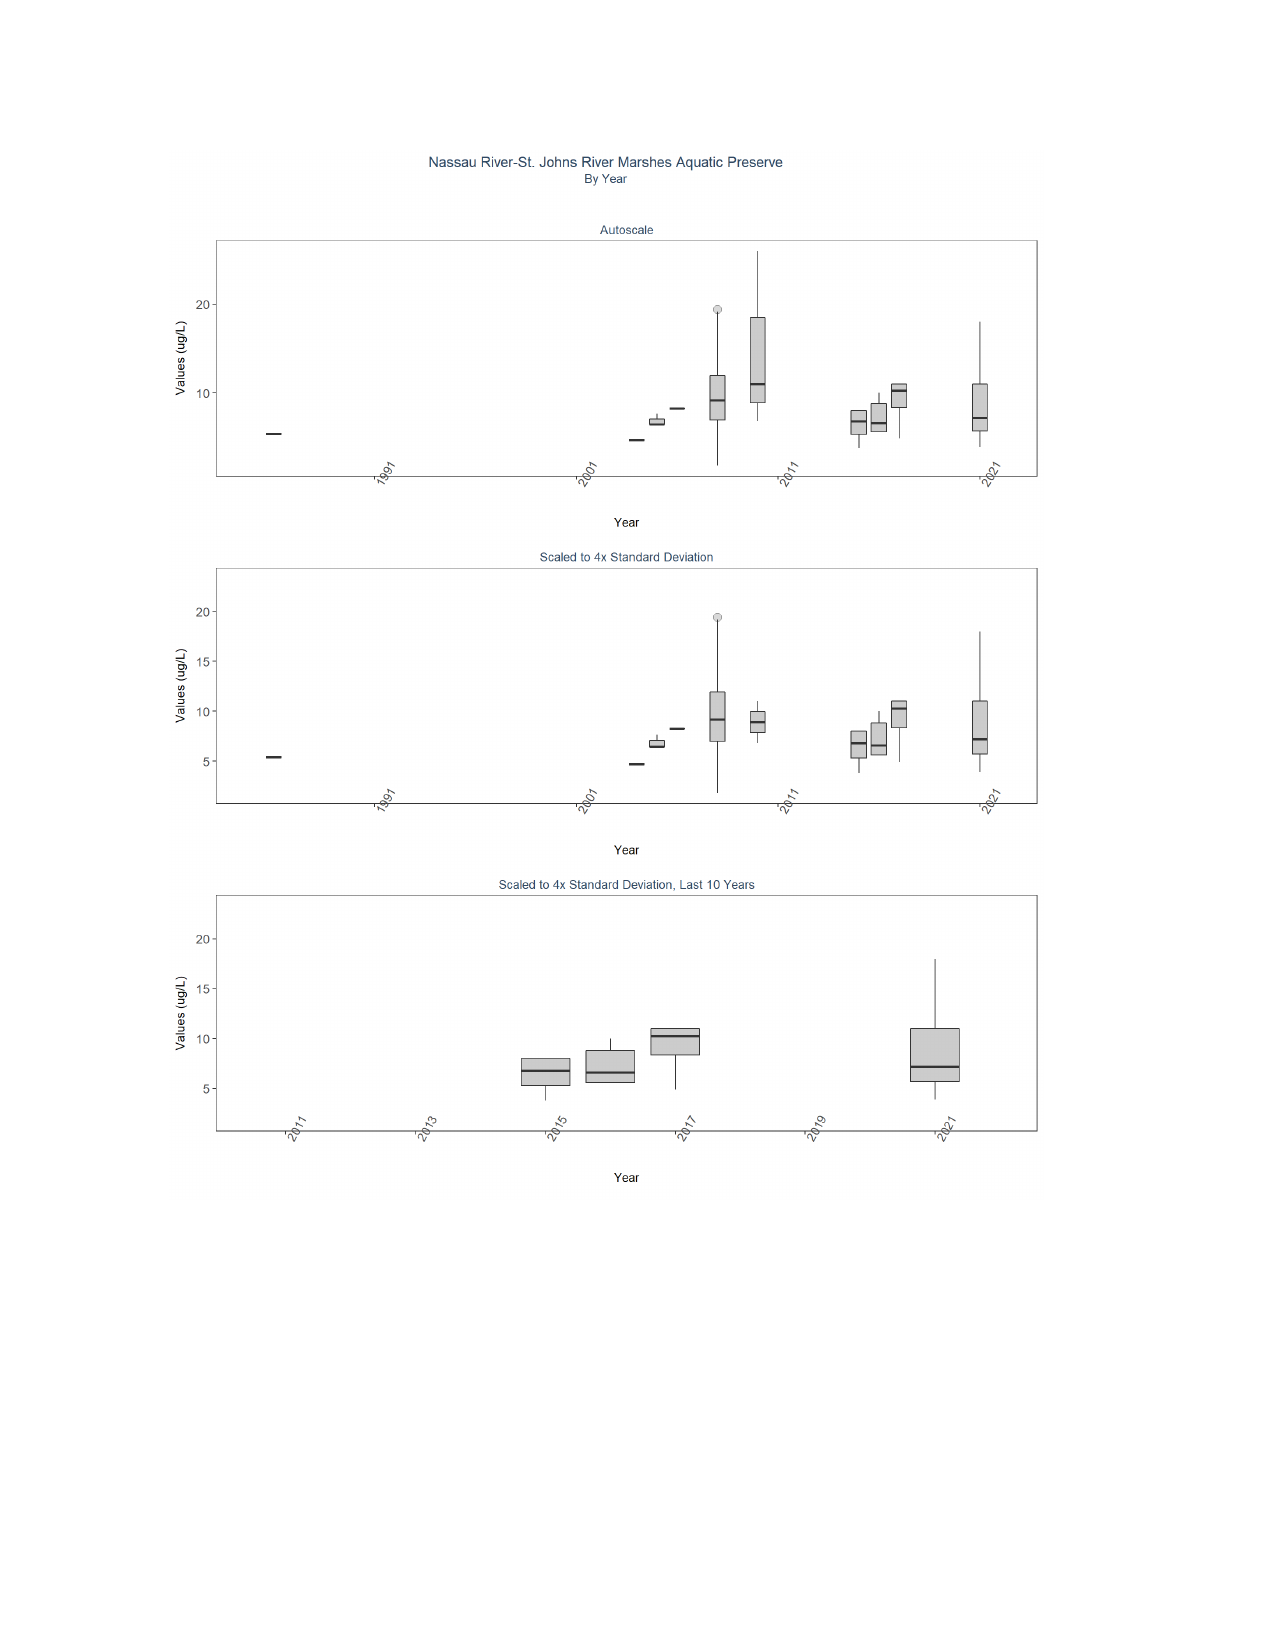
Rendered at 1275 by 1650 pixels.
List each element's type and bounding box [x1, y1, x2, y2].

picture [168, 150, 1044, 1200]
